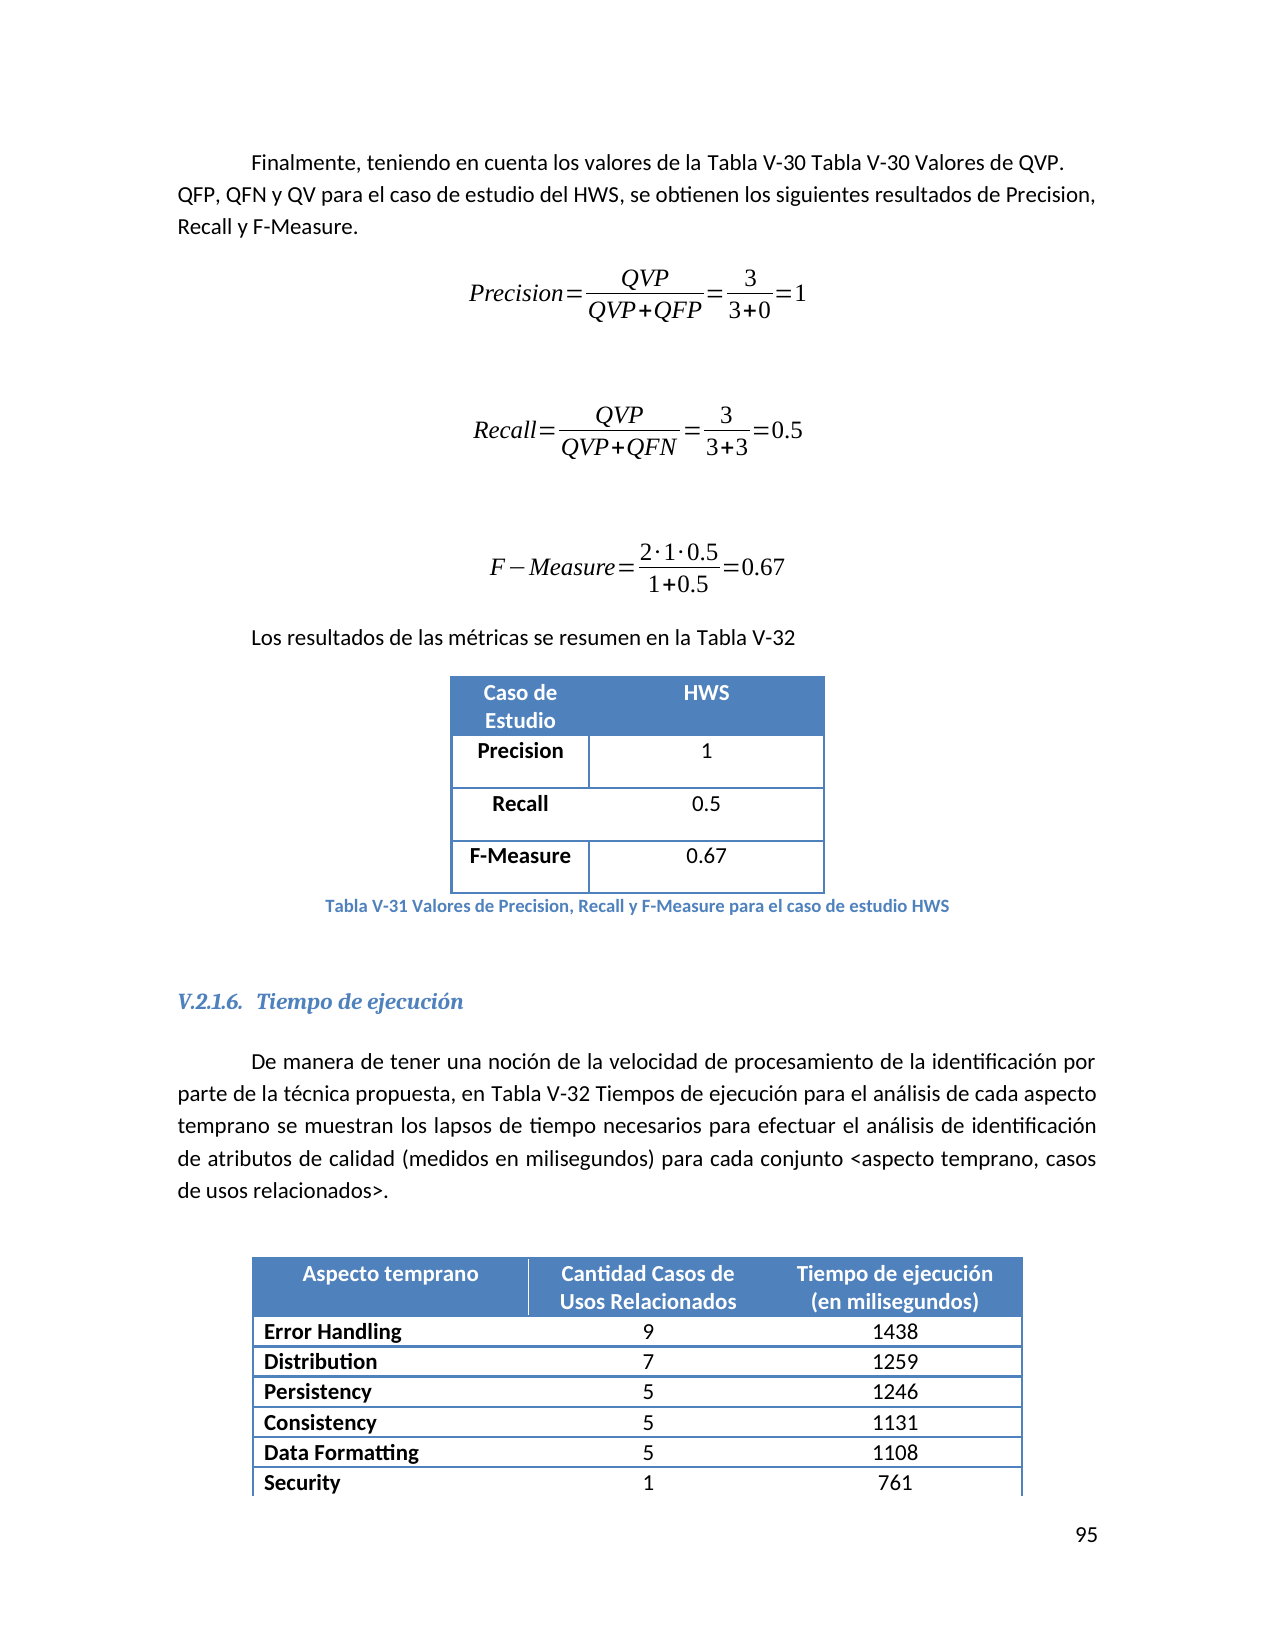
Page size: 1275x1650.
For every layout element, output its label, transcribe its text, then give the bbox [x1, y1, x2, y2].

table_header Tiempo de ejecución (en milisegundos) [768, 1259, 1021, 1315]
table_cell 9 [529, 1317, 768, 1345]
table_cell Recall [453, 789, 589, 839]
table_header Aspecto temprano [254, 1259, 528, 1315]
table_cell Error Handling [254, 1317, 528, 1345]
table_header HWS [589, 678, 823, 734]
table_cell 5 [529, 1408, 768, 1436]
table_cell 1108 [768, 1438, 1021, 1466]
table_cell 1 [529, 1468, 768, 1496]
table_cell 1259 [768, 1348, 1021, 1375]
table_header Cantidad Casos de Usos Relacionados [529, 1259, 768, 1315]
table_cell Consistency [254, 1408, 528, 1436]
table_cell Persistency [254, 1378, 528, 1406]
table_cell Data Formatting [254, 1438, 528, 1466]
table_cell 0.5 [589, 789, 823, 839]
table_cell 5 [529, 1378, 768, 1406]
table_cell Distribution [254, 1348, 528, 1375]
subtitle Tiempo de ejecución [177, 989, 1098, 1015]
table_cell 1438 [768, 1317, 1021, 1345]
table_cell 1131 [768, 1408, 1021, 1436]
table_cell Precision [453, 736, 588, 787]
table_cell Security [254, 1468, 528, 1496]
table_header Caso de Estudio [453, 678, 589, 734]
table_cell 5 [529, 1438, 768, 1466]
table_cell F-Measure [453, 842, 588, 892]
table_cell 0.67 [590, 842, 823, 892]
table_cell 1246 [768, 1378, 1021, 1406]
table_cell 7 [529, 1348, 768, 1375]
table_cell 1 [590, 736, 823, 787]
table_cell 761 [768, 1468, 1021, 1496]
